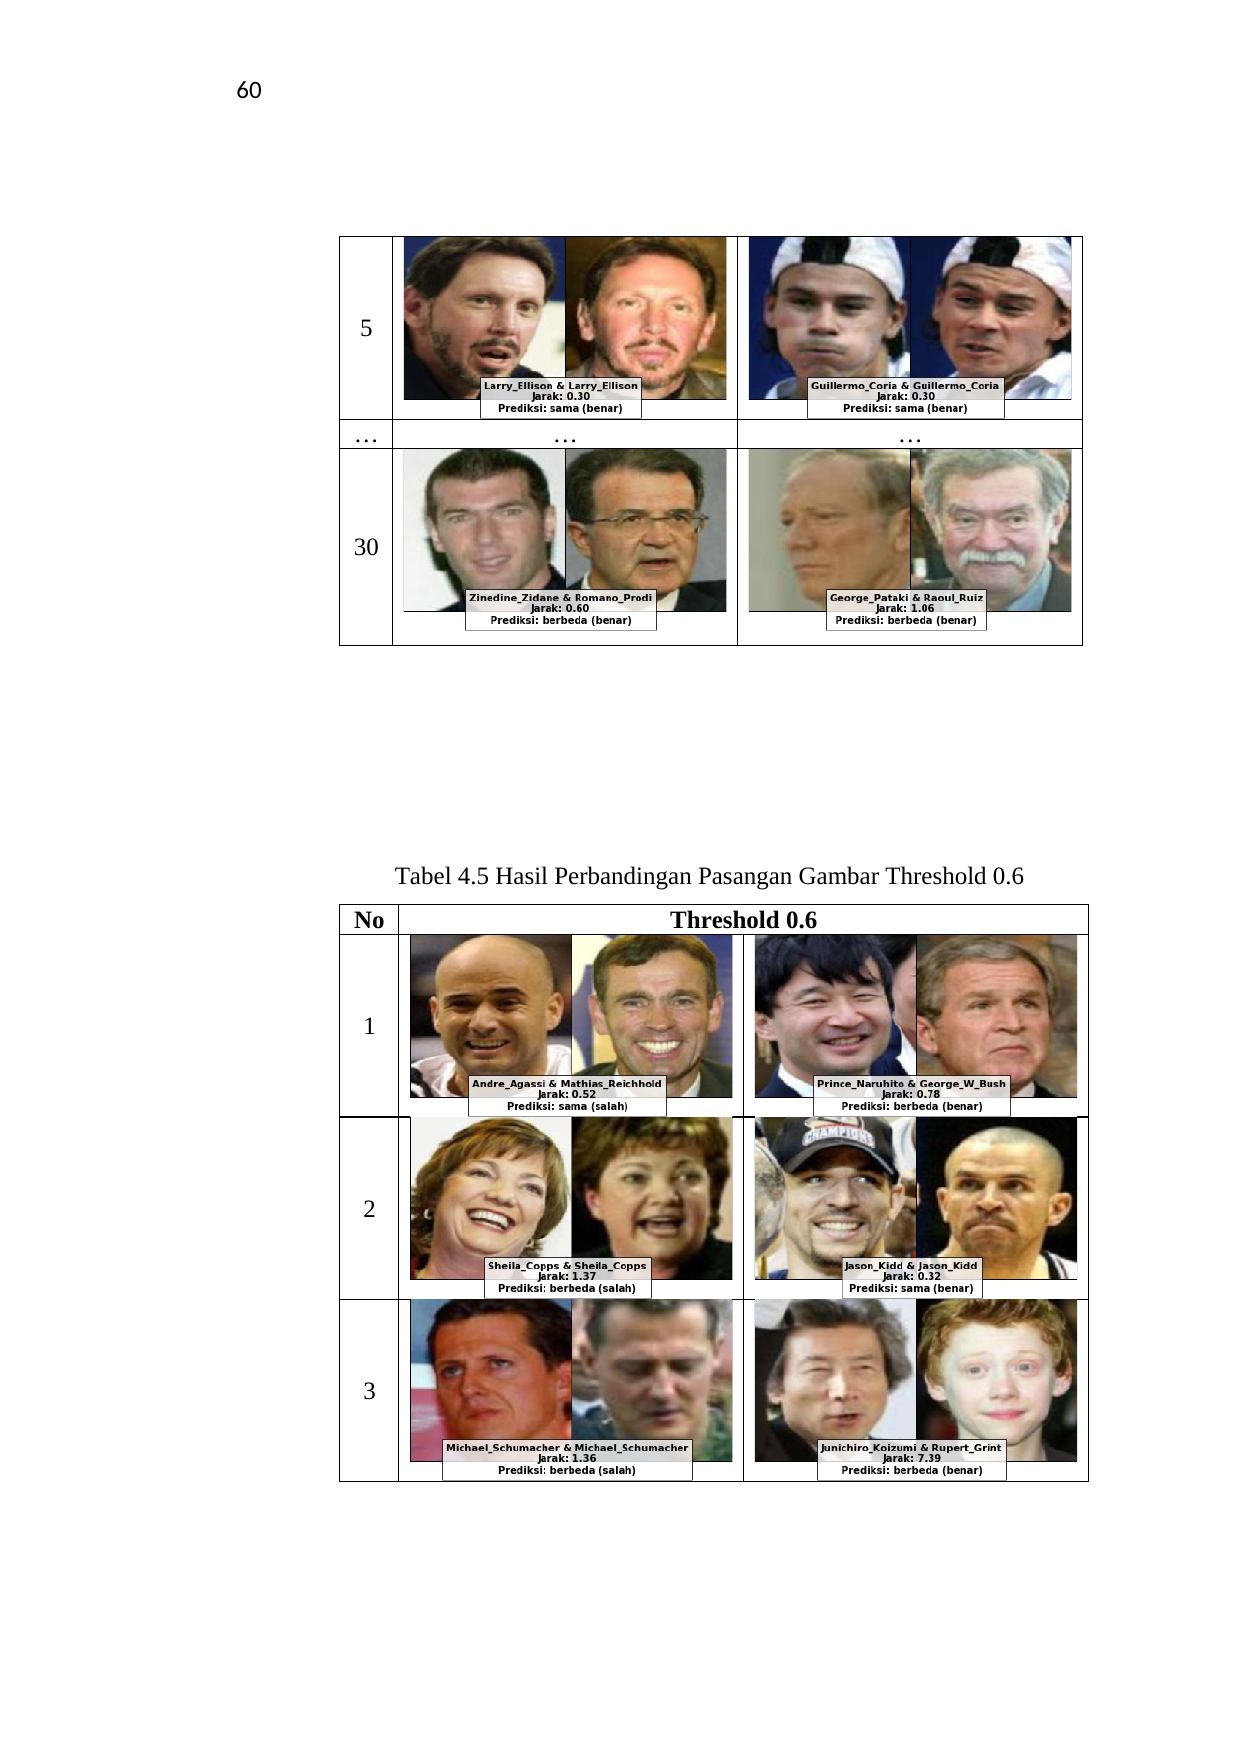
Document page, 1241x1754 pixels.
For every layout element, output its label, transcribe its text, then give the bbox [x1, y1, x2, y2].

table_cell [744, 935, 754, 1116]
table_cell [733, 1300, 743, 1481]
table_cell [733, 935, 743, 1116]
table_cell [393, 449, 737, 644]
table_cell [744, 1300, 754, 1481]
table_header No [340, 905, 398, 934]
picture [748, 449, 1072, 631]
picture [410, 935, 733, 1481]
picture [748, 237, 1072, 419]
table_cell … [340, 420, 392, 448]
table_cell [399, 935, 410, 1116]
table_cell [1078, 935, 1088, 1116]
table_cell [733, 1118, 743, 1299]
table_cell … [738, 420, 1082, 448]
picture [403, 449, 727, 631]
table_cell [393, 237, 403, 418]
table_cell [738, 237, 748, 418]
table_cell 5 [340, 237, 392, 418]
table_cell [1078, 1300, 1088, 1481]
table_cell [1072, 237, 1082, 418]
table_cell … [393, 420, 737, 448]
table_cell 30 [340, 449, 392, 644]
table_cell [727, 237, 737, 418]
list Tabel 4.5 Hasil Perbandingan Pasangan Gambar Threshold 0.6 [281, 861, 1063, 890]
table_header Threshold 0.6 [399, 905, 1088, 934]
table_cell [738, 449, 1082, 644]
table_cell [744, 1118, 754, 1299]
table_cell [1078, 1118, 1088, 1299]
picture [754, 935, 1078, 1481]
table_cell [399, 1300, 410, 1481]
picture [403, 237, 727, 419]
table_cell 2 [340, 1118, 398, 1299]
table_cell 3 [340, 1300, 398, 1481]
table_cell 1 [340, 935, 398, 1116]
table_cell [399, 1118, 410, 1299]
